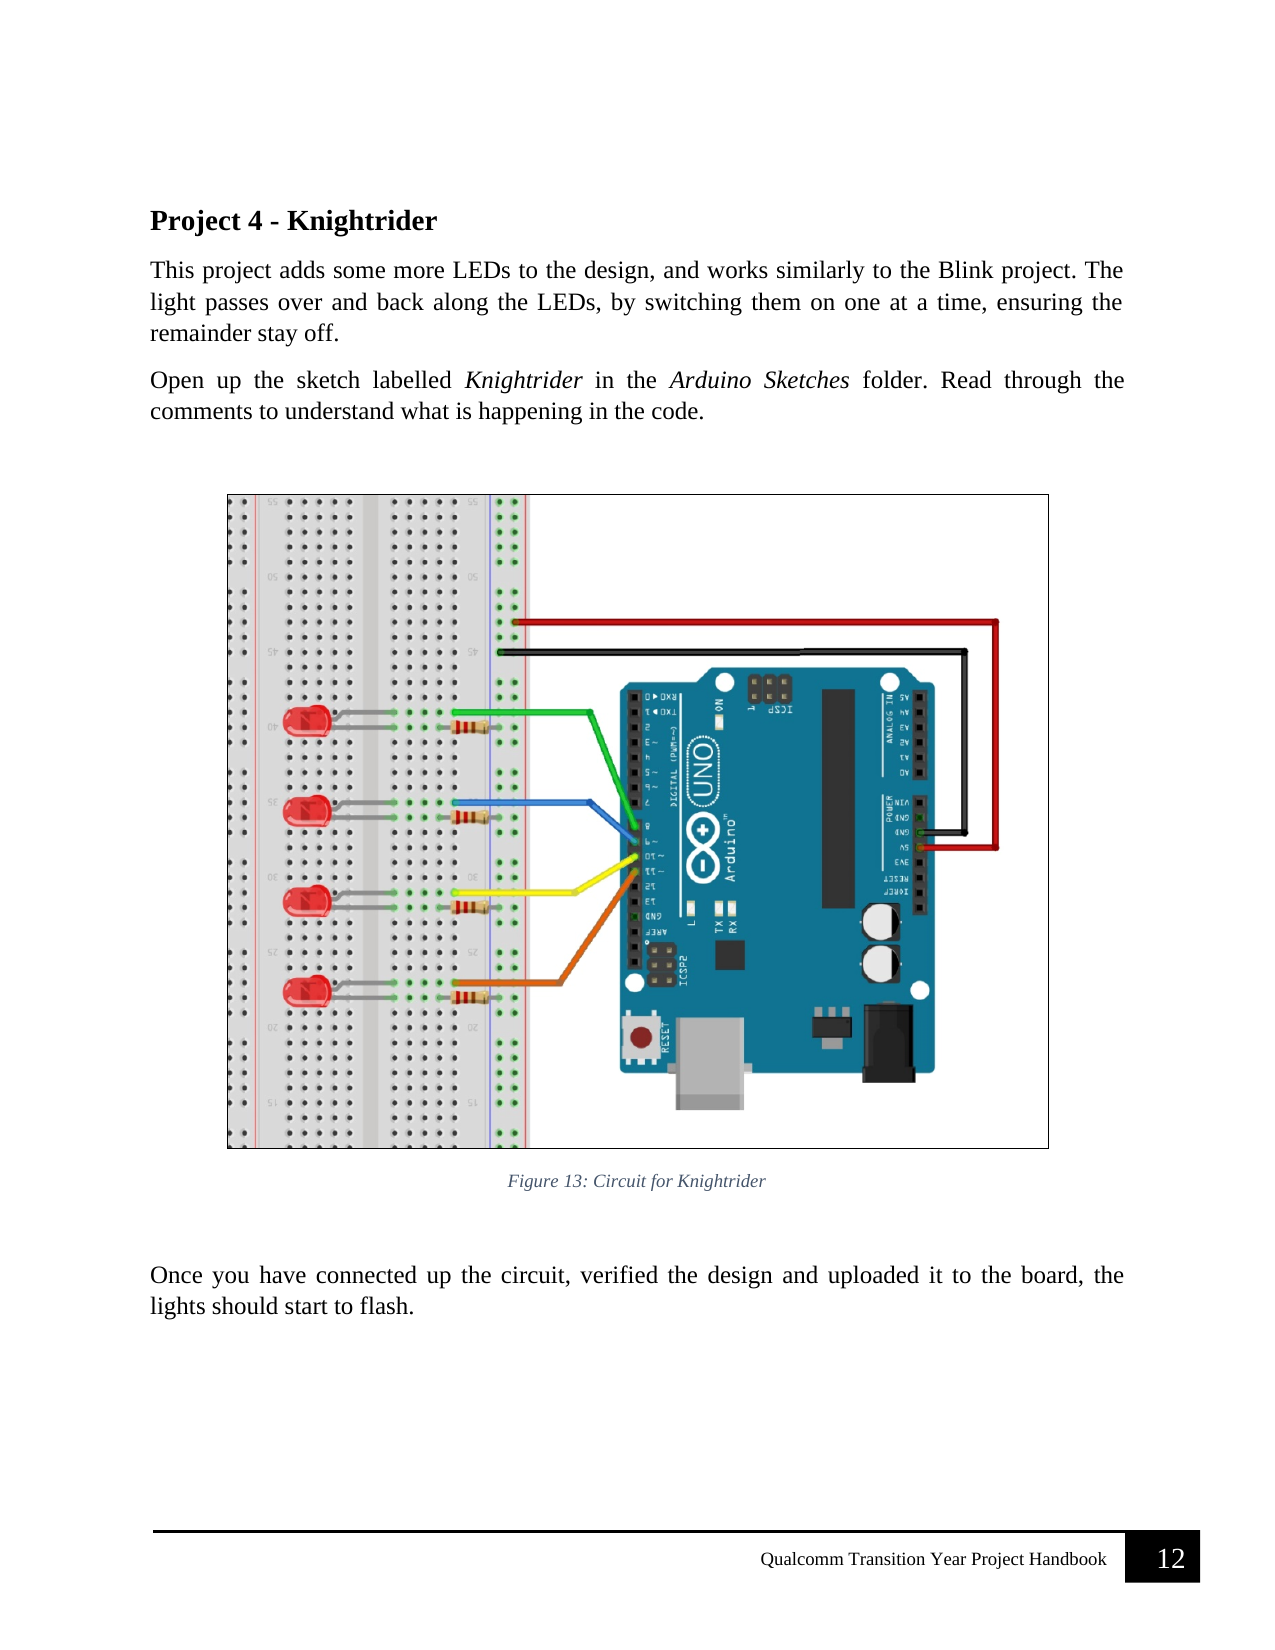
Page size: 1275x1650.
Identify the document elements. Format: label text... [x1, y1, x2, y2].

subtitle Project 4 - Knightrider [150, 203, 1125, 236]
picture [228, 495, 1040, 1148]
text Figure 13: Circuit for Knightrider [150, 1170, 1125, 1192]
text Open up the sketch labelled Knightrider in the Arduino Sketches folder. Read through the comments to understand what is happening in the code. [150, 365, 1125, 425]
text Once you have connected up the circuit, verified the design and uploaded it to the board, the lights should start to flash. [150, 1260, 1125, 1320]
text This project adds some more LEDs to the design, and works similarly to the Blink project. The light passes over and back along the LEDs, by switching them on one at a time, ensuring the remainder stay off. [150, 256, 1125, 346]
